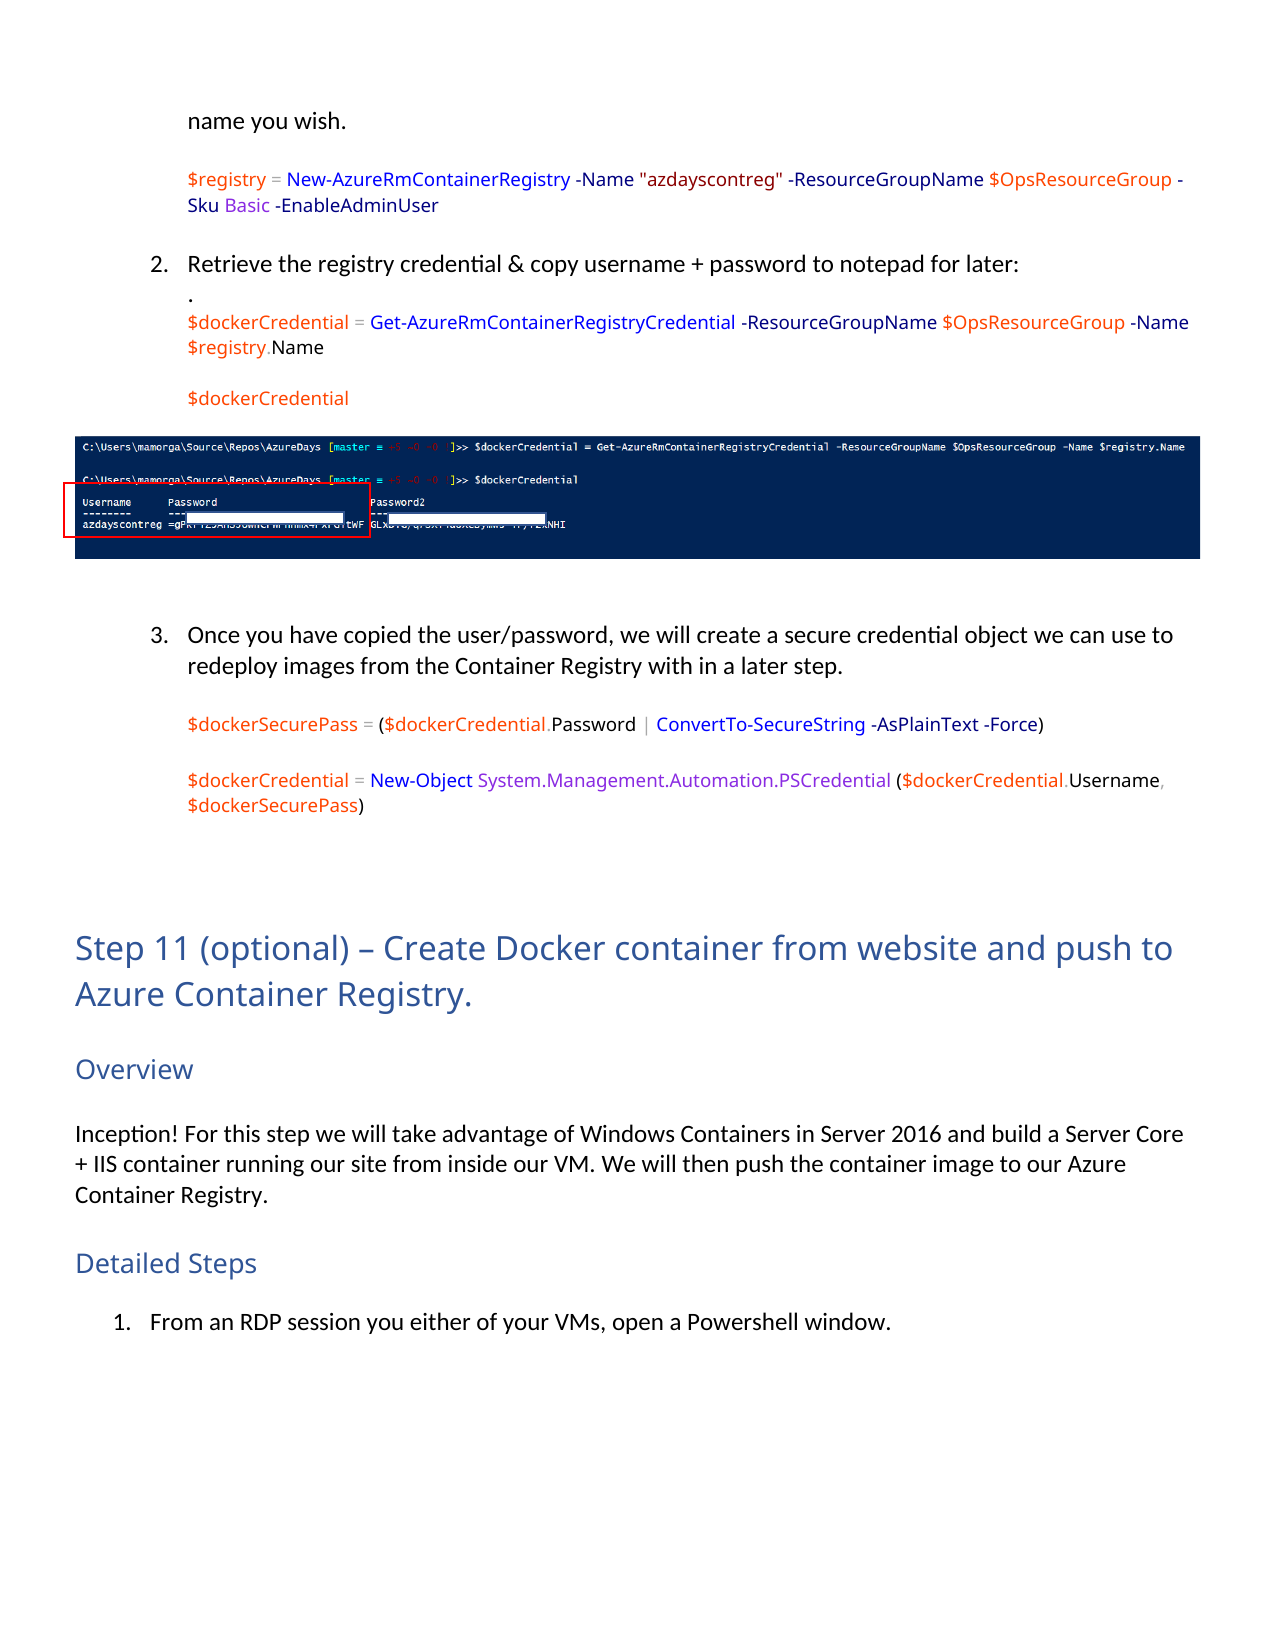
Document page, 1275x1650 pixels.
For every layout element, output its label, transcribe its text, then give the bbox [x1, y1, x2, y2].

picture [75, 484, 369, 536]
text Inception! For this step we will take advantage of Windows Containers in Server 2016 and build a Server Core + IIS container running our site from inside our VM. We will then push the container image to our Azure Container Registry. [75, 1118, 1200, 1209]
list Once you have copied the user/password, we will create a secure credential object we can use to redeploy images from the Container Registry with in a later step. $dockerSecurePass = ($dockerCredential.Password | ConvertTo-SecureString -AsPlainText -Force) [150, 620, 1200, 767]
subtitle Overview [75, 1050, 1200, 1087]
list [150, 106, 1200, 248]
picture [75, 436, 1200, 559]
list Retrieve the registry credential & copy username + password to notepad for later: . $dockerCredential = Get-AzureRmContainerRegistryCredential -ResourceGroupName $OpsResourceGroup -Name $registry.Name $dockerCredential [150, 248, 1200, 411]
list From an RDP session you either of your VMs, open a Powershell window. [112, 1306, 1200, 1337]
text $dockerCredential = New-Object System.Management.Automation.PSCredential ($dockerCredential.Username, $dockerSecurePass) [187, 767, 1200, 849]
subtitle Step 11 (optional) – Create Docker container from website and push to Azure Container Registry. [75, 925, 1200, 1016]
subtitle Detailed Steps [75, 1244, 1200, 1281]
